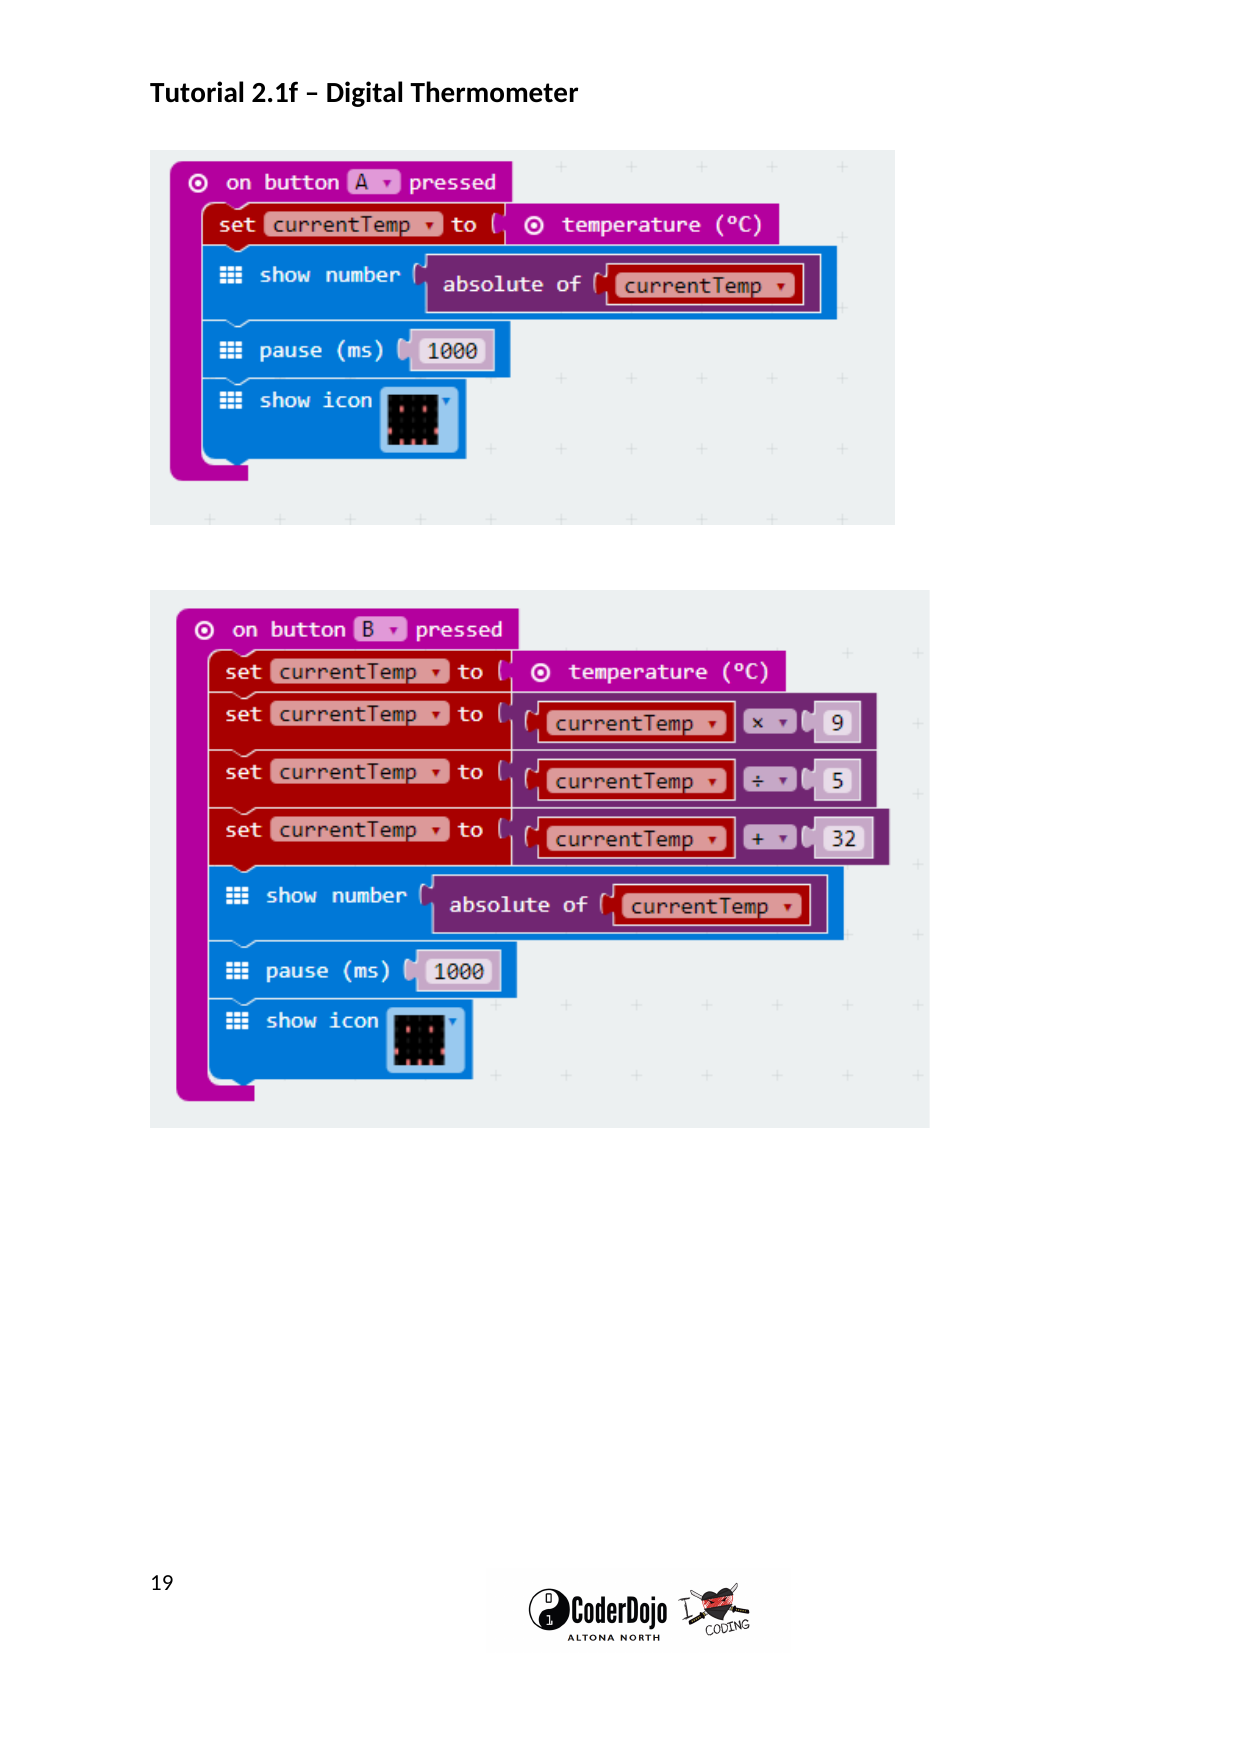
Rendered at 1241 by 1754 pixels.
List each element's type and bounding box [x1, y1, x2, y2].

picture [150, 590, 930, 1128]
picture [486, 1568, 792, 1653]
picture [150, 150, 895, 525]
